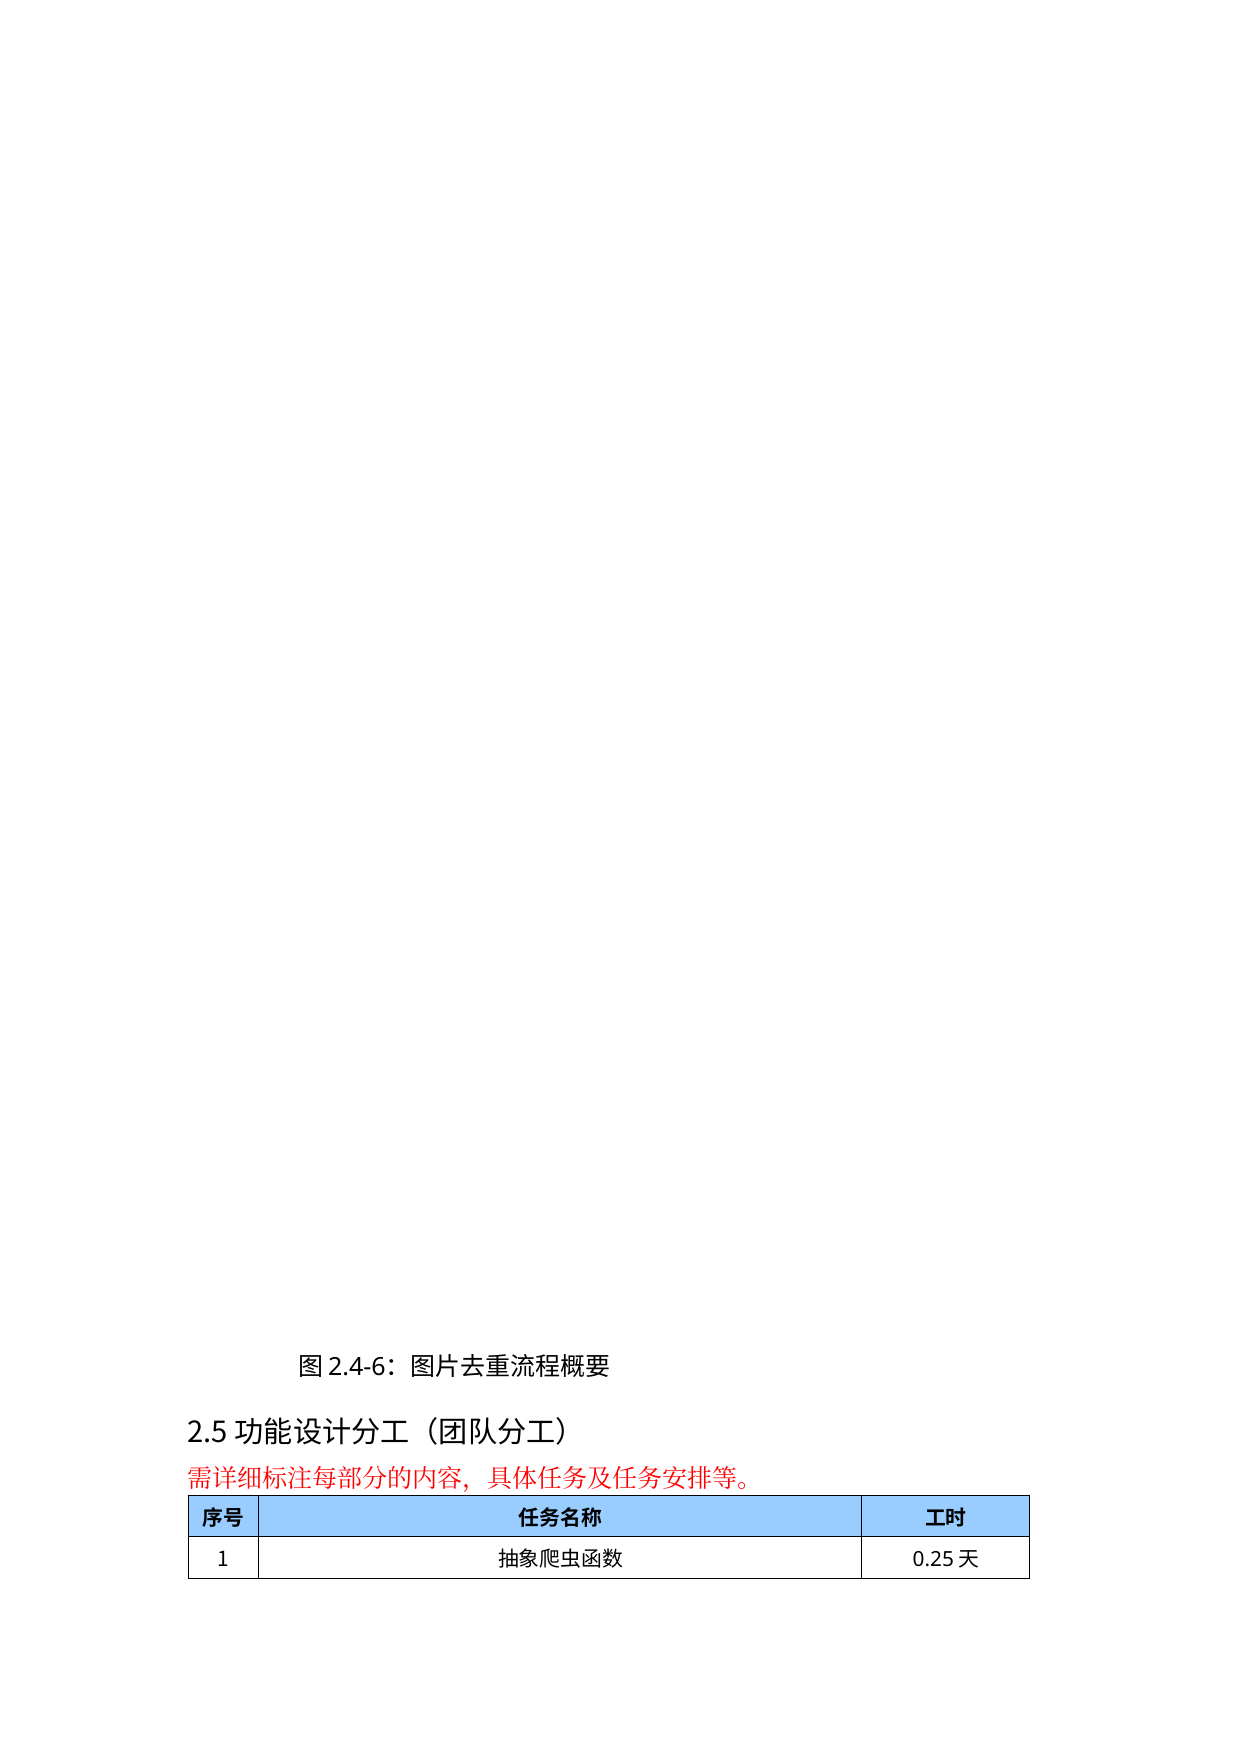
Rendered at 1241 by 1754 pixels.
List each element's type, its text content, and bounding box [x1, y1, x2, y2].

table_header 工时 [862, 1496, 1029, 1536]
text 图2.4-6：图片去重流程概要 [187, 1332, 1053, 1397]
table_cell 1 [189, 1537, 258, 1578]
table_header 序号 [189, 1496, 258, 1536]
text 需详细标注每部分的内容，具体任务及任务安排等。 [187, 1462, 1053, 1494]
table_cell 抽象爬虫函数 [259, 1537, 861, 1578]
table_cell 0.25天 [862, 1537, 1029, 1578]
table_header 任务名称 [259, 1496, 861, 1536]
text 2.5 功能设计分工（团队分工） [187, 1397, 1053, 1462]
